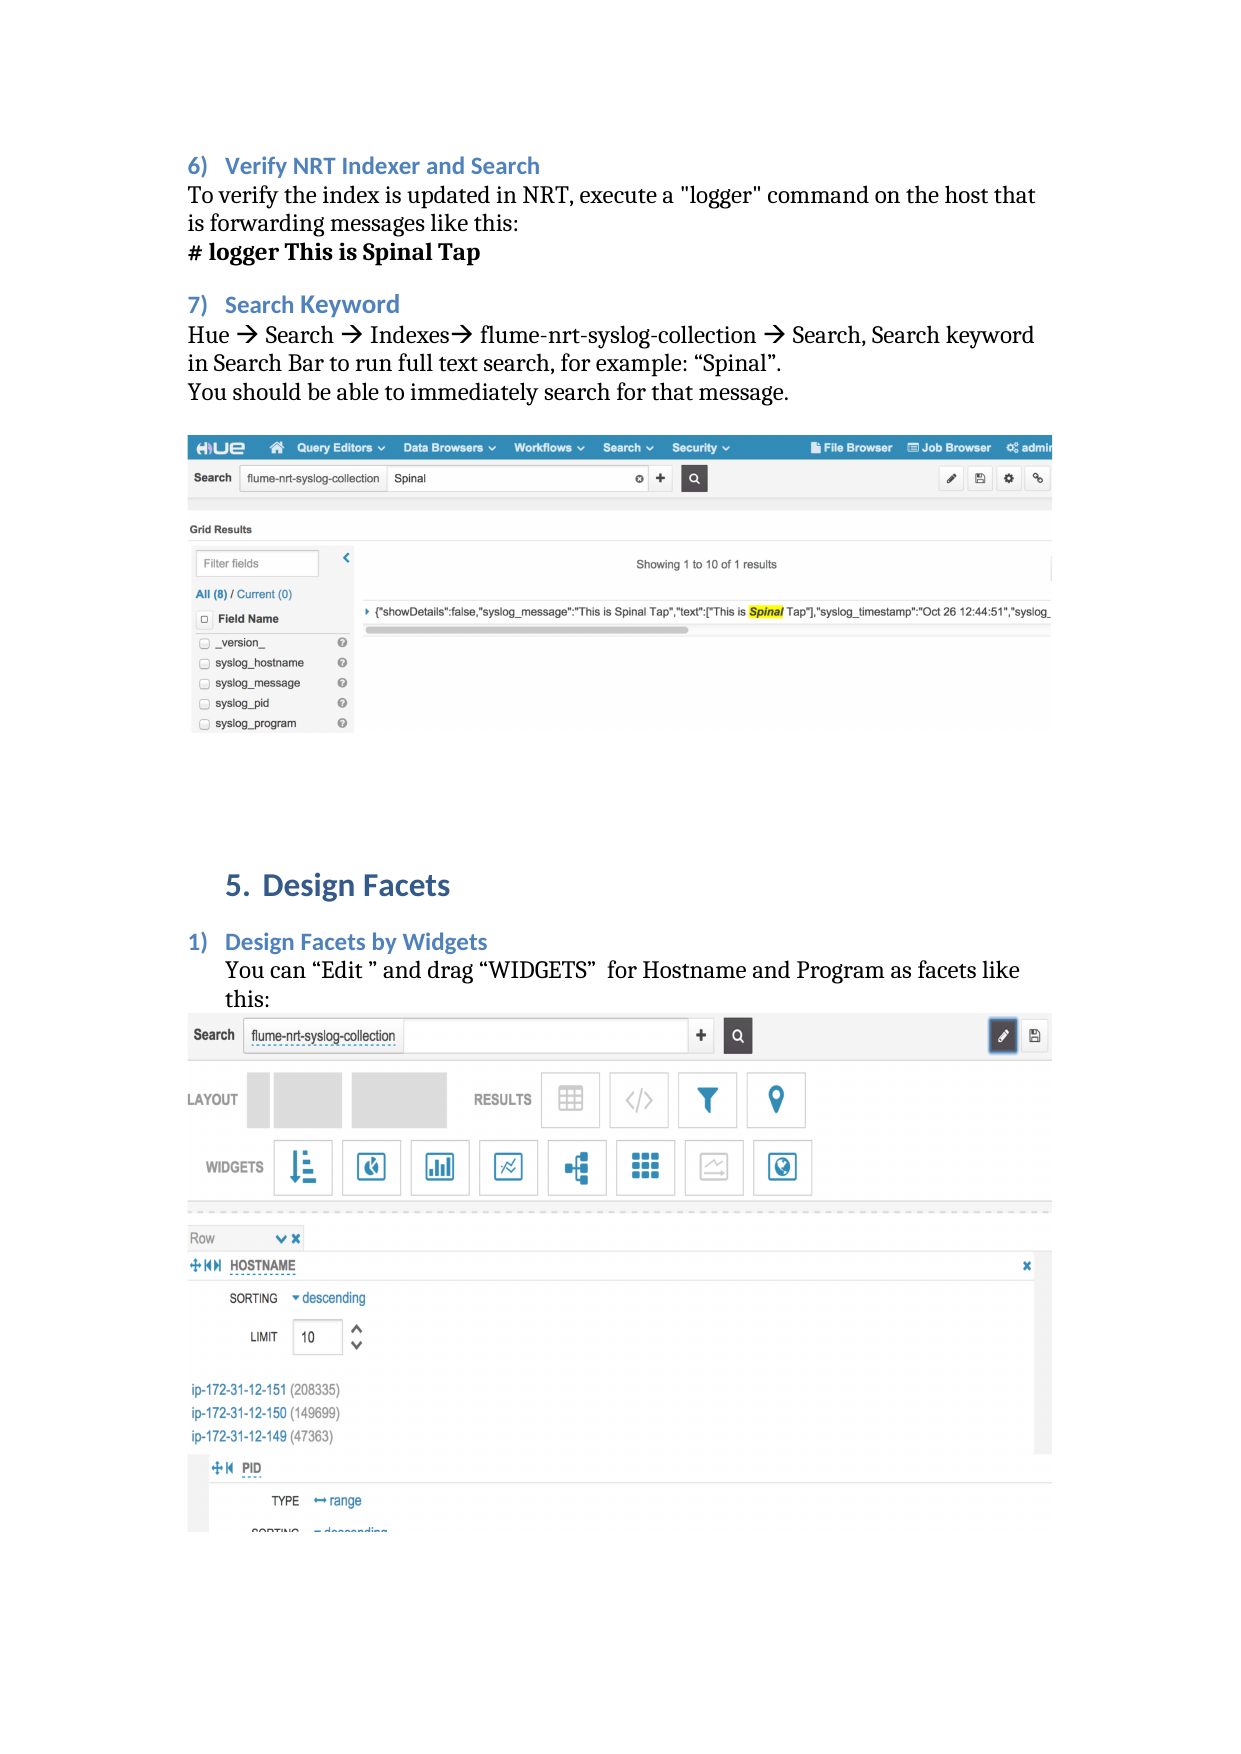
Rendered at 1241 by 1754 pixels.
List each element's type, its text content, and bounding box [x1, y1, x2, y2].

subtitle Search Keyword [187, 288, 1053, 321]
text To verify the index is updated in NRT, execute a "logger" command on the host that is forwarding messages like this: [187, 181, 1053, 238]
picture [187, 435, 1053, 733]
subtitle Design Facets by Widgets [187, 926, 1053, 956]
text You should be able to immediately search for that message. [187, 378, 1053, 407]
subtitle Verify NRT Indexer and Search [187, 150, 1053, 181]
text # logger This is Spinal Tap [187, 238, 1053, 267]
list You can “Edit ” and drag “WIDGETS” for Hostname and Program as facets like this: [225, 956, 1053, 1014]
text Hue Search Indexes flume-nrt-syslog-collection Search, Search keyword in Search Bar to run full text search, for example: “Spinal”. [187, 321, 1053, 378]
subtitle Design Facets [225, 864, 1053, 905]
picture [187, 1013, 1052, 1532]
